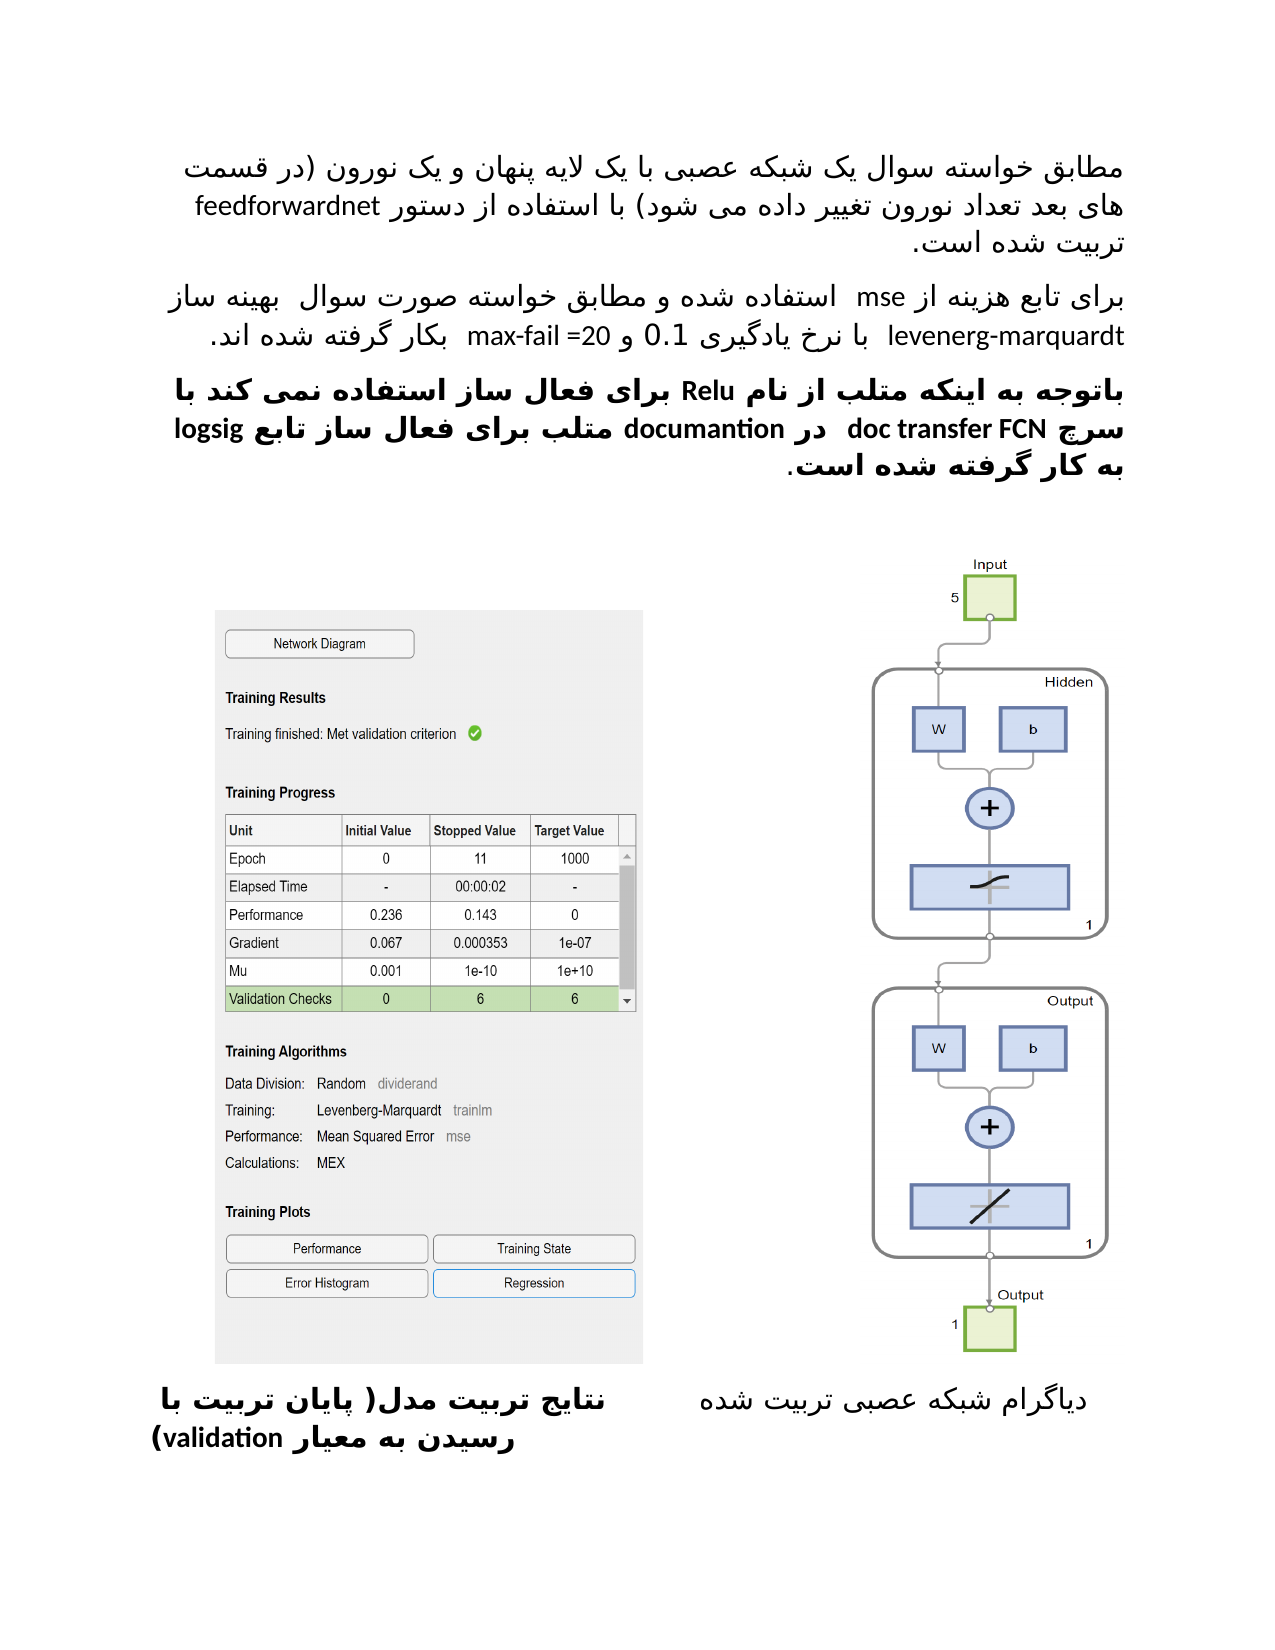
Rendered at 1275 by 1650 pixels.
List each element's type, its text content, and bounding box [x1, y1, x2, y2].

text برای تابع هزینه از mse استفاده شده و مطابق خواسته صورت سوال بهینه ساز levenerg-marquardt با نرخ یادگیری 0.1 و max-fail =20 بکار گرفته شده اند. [150, 278, 1125, 352]
picture [214, 610, 644, 1364]
text باتوجه به اینکه متلب از نام Relu برای فعال ساز استفاده نمی کند با سرچ doc transfer FCN در documantion متلب برای فعال ساز تابع logsig به کار گرفته شده است. [150, 372, 1125, 482]
text مطابق خواسته سوال یک شبکه عصبی با یک لایه پنهان و یک نورون (در قسمت های بعد تعداد نورون تغییر داده می شود) با استفاده از دستور feedforwardnet تربیت شده است. [150, 150, 1125, 259]
text دیاگرام شبکه عصبی تربیت شده نتایج تربیت مدل( پایان تربیت با رسیدن به معیار validation) [150, 1383, 1125, 1455]
picture [860, 557, 1125, 1364]
